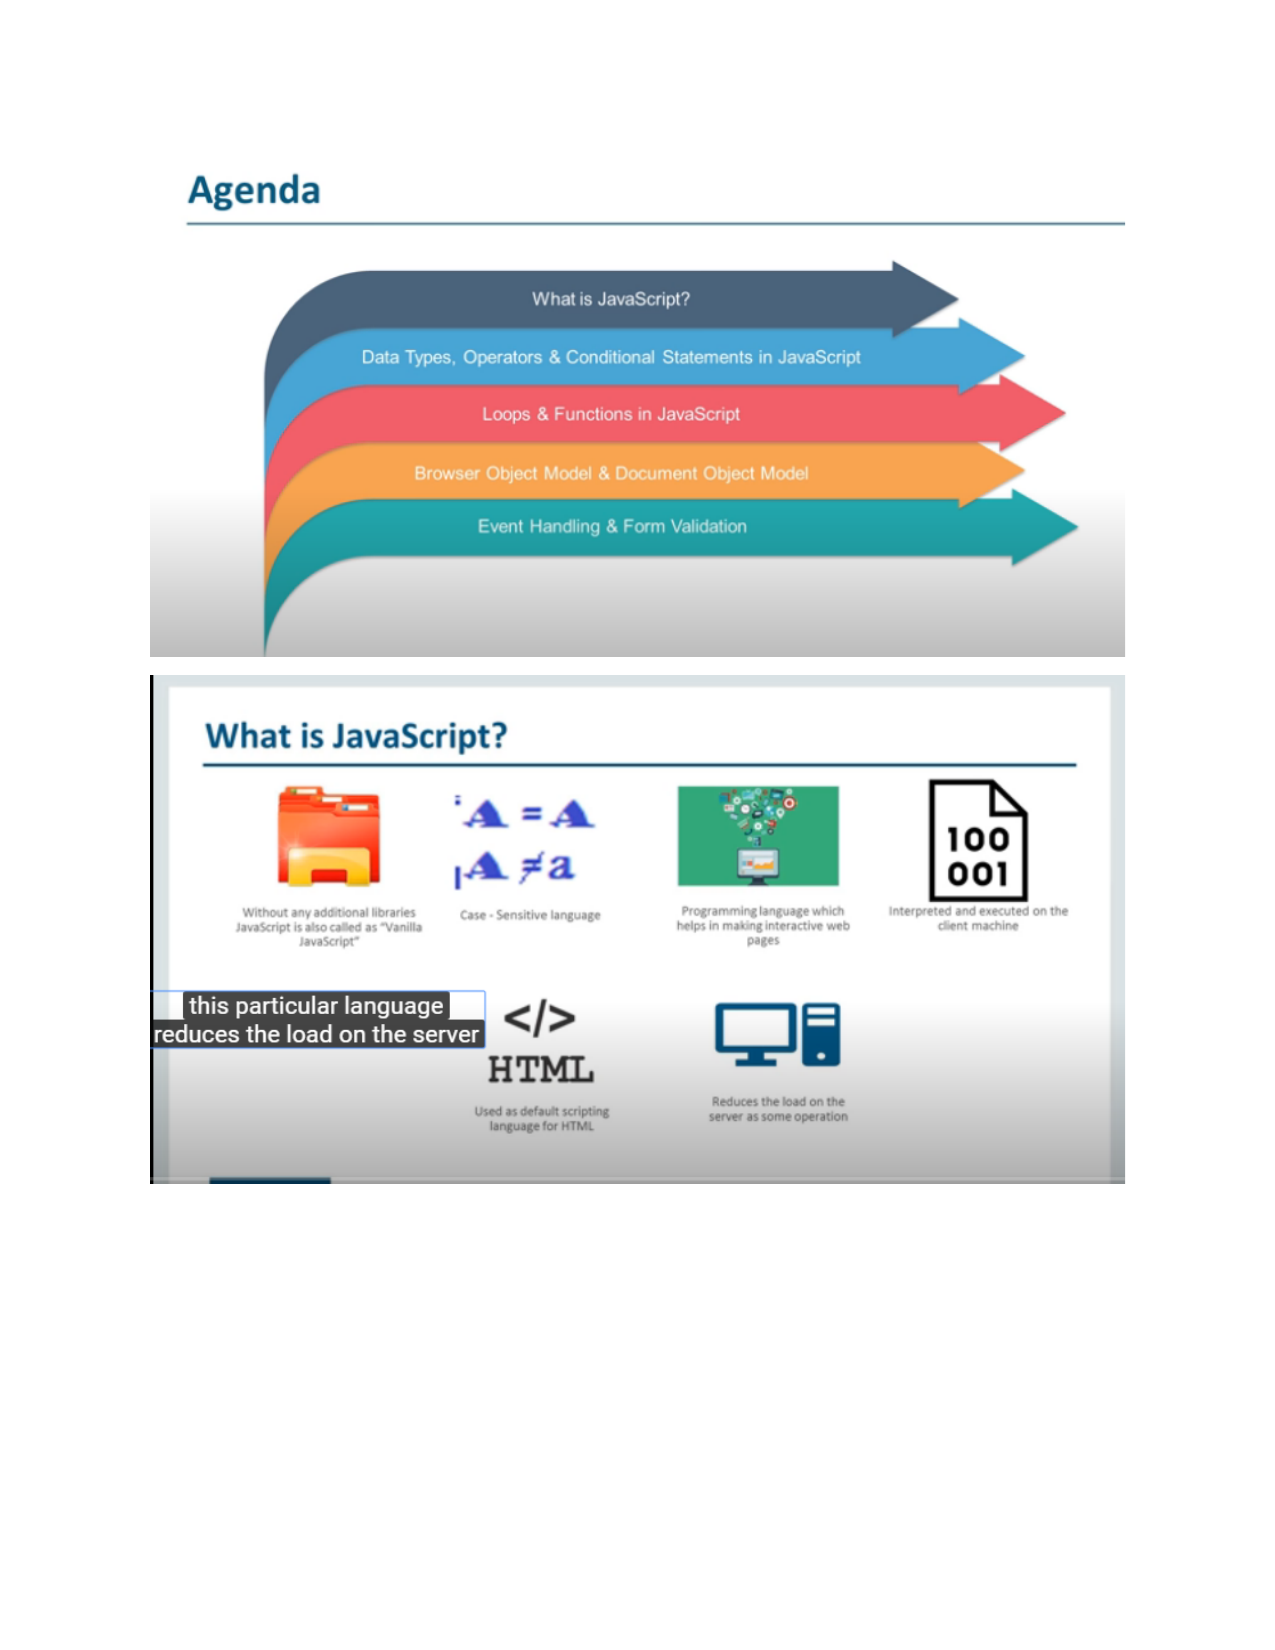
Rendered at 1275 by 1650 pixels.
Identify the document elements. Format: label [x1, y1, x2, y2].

picture [150, 150, 1125, 657]
picture [150, 675, 1125, 1184]
